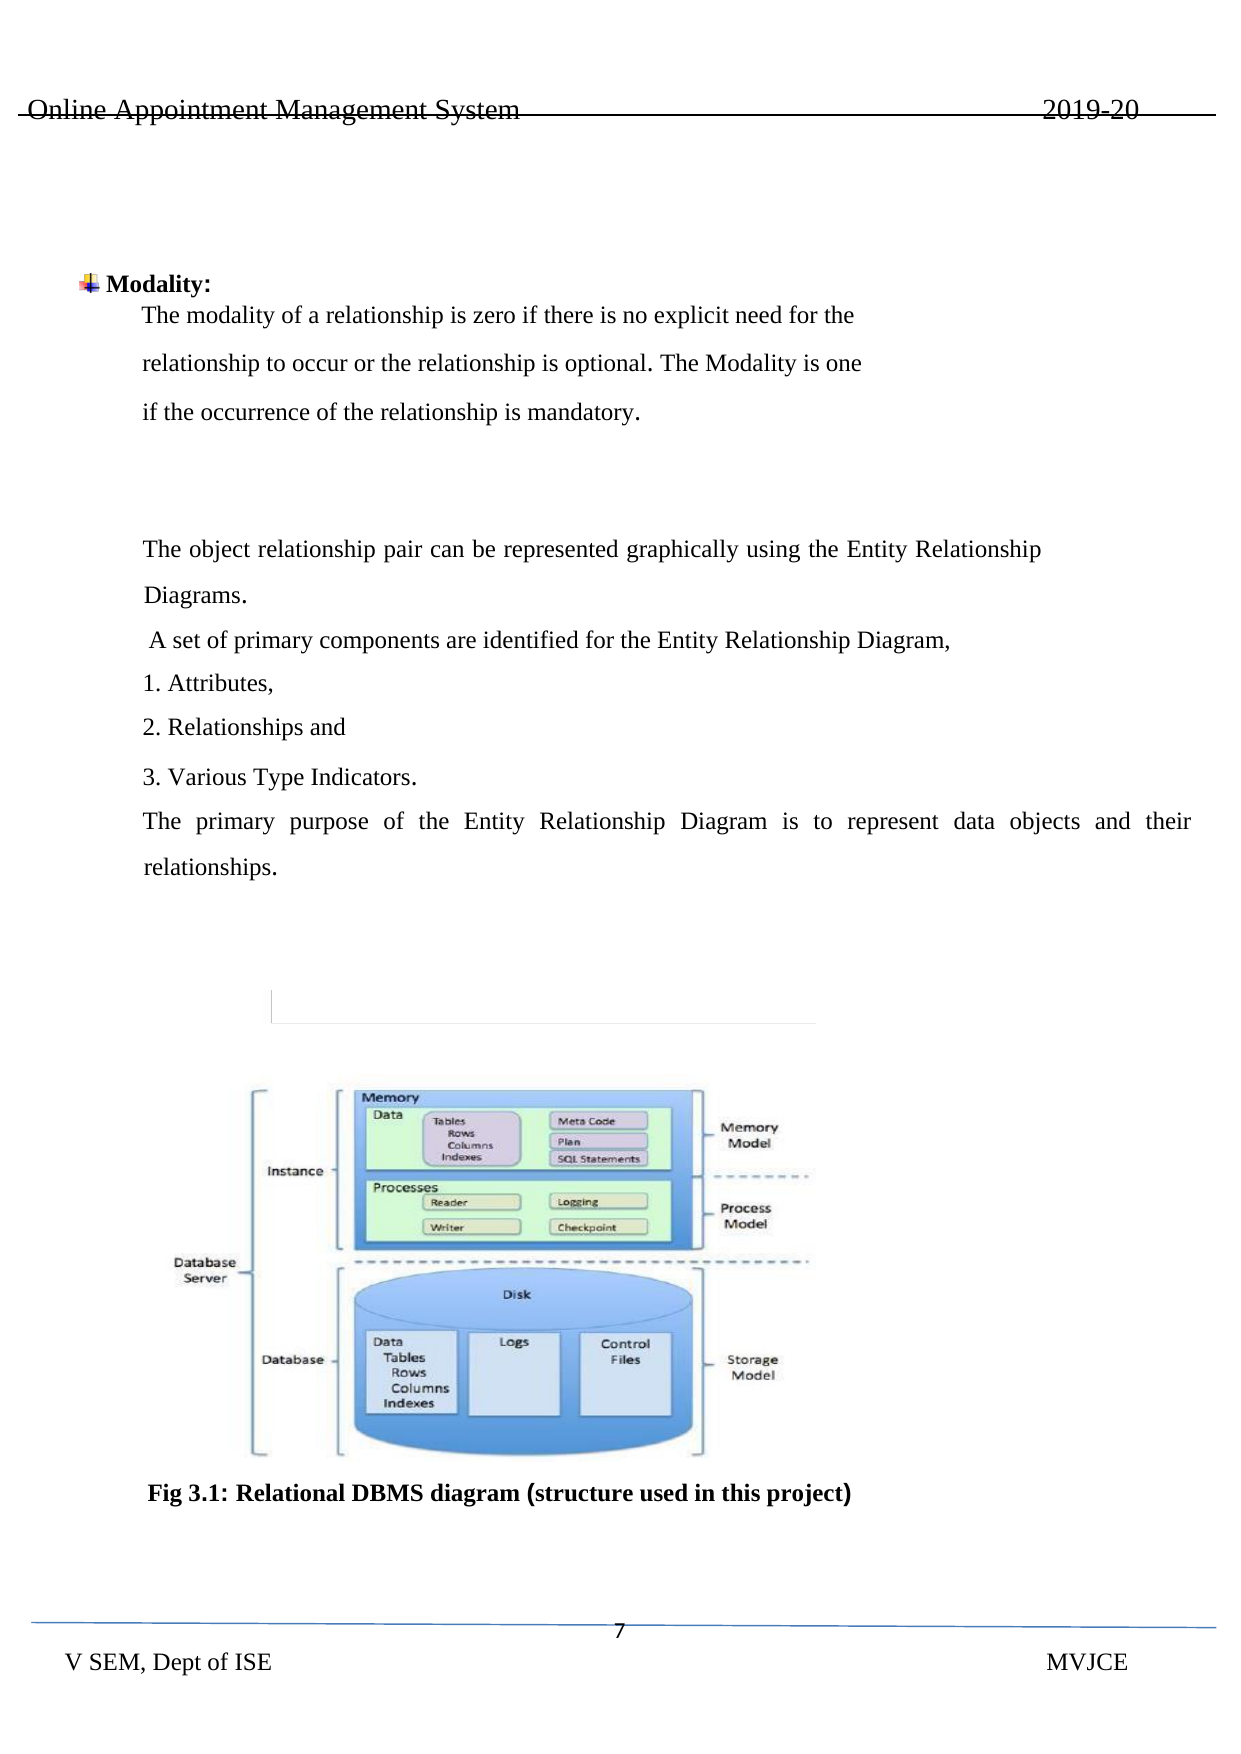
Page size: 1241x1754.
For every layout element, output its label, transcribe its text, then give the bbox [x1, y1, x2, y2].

text Fig 3.1: Relational DBMS diagram (structure used in this project) [147, 1478, 1193, 1507]
text A set of primary components are identified for the Entity Relationship Diagram, [27, 625, 1072, 654]
list Various Type Indicators. [142, 758, 1192, 793]
text The object relationship pair can be represented graphically using the Entity Relationship Diagrams. [142, 534, 1042, 611]
text The modality of a relationship is zero if there is no explicit need for the relationship to occur or the relationship is optional. The Modality is one if the occurrence of the relationship is mandatory. [141, 300, 882, 428]
picture [79, 273, 100, 293]
list Relationships and [142, 712, 1192, 741]
picture [164, 990, 817, 1462]
text Modality: [25, 269, 215, 298]
list Attributes, [142, 668, 1192, 697]
text The primary purpose of the Entity Relationship Diagram is to represent data objects and their relationships. [142, 806, 1192, 883]
